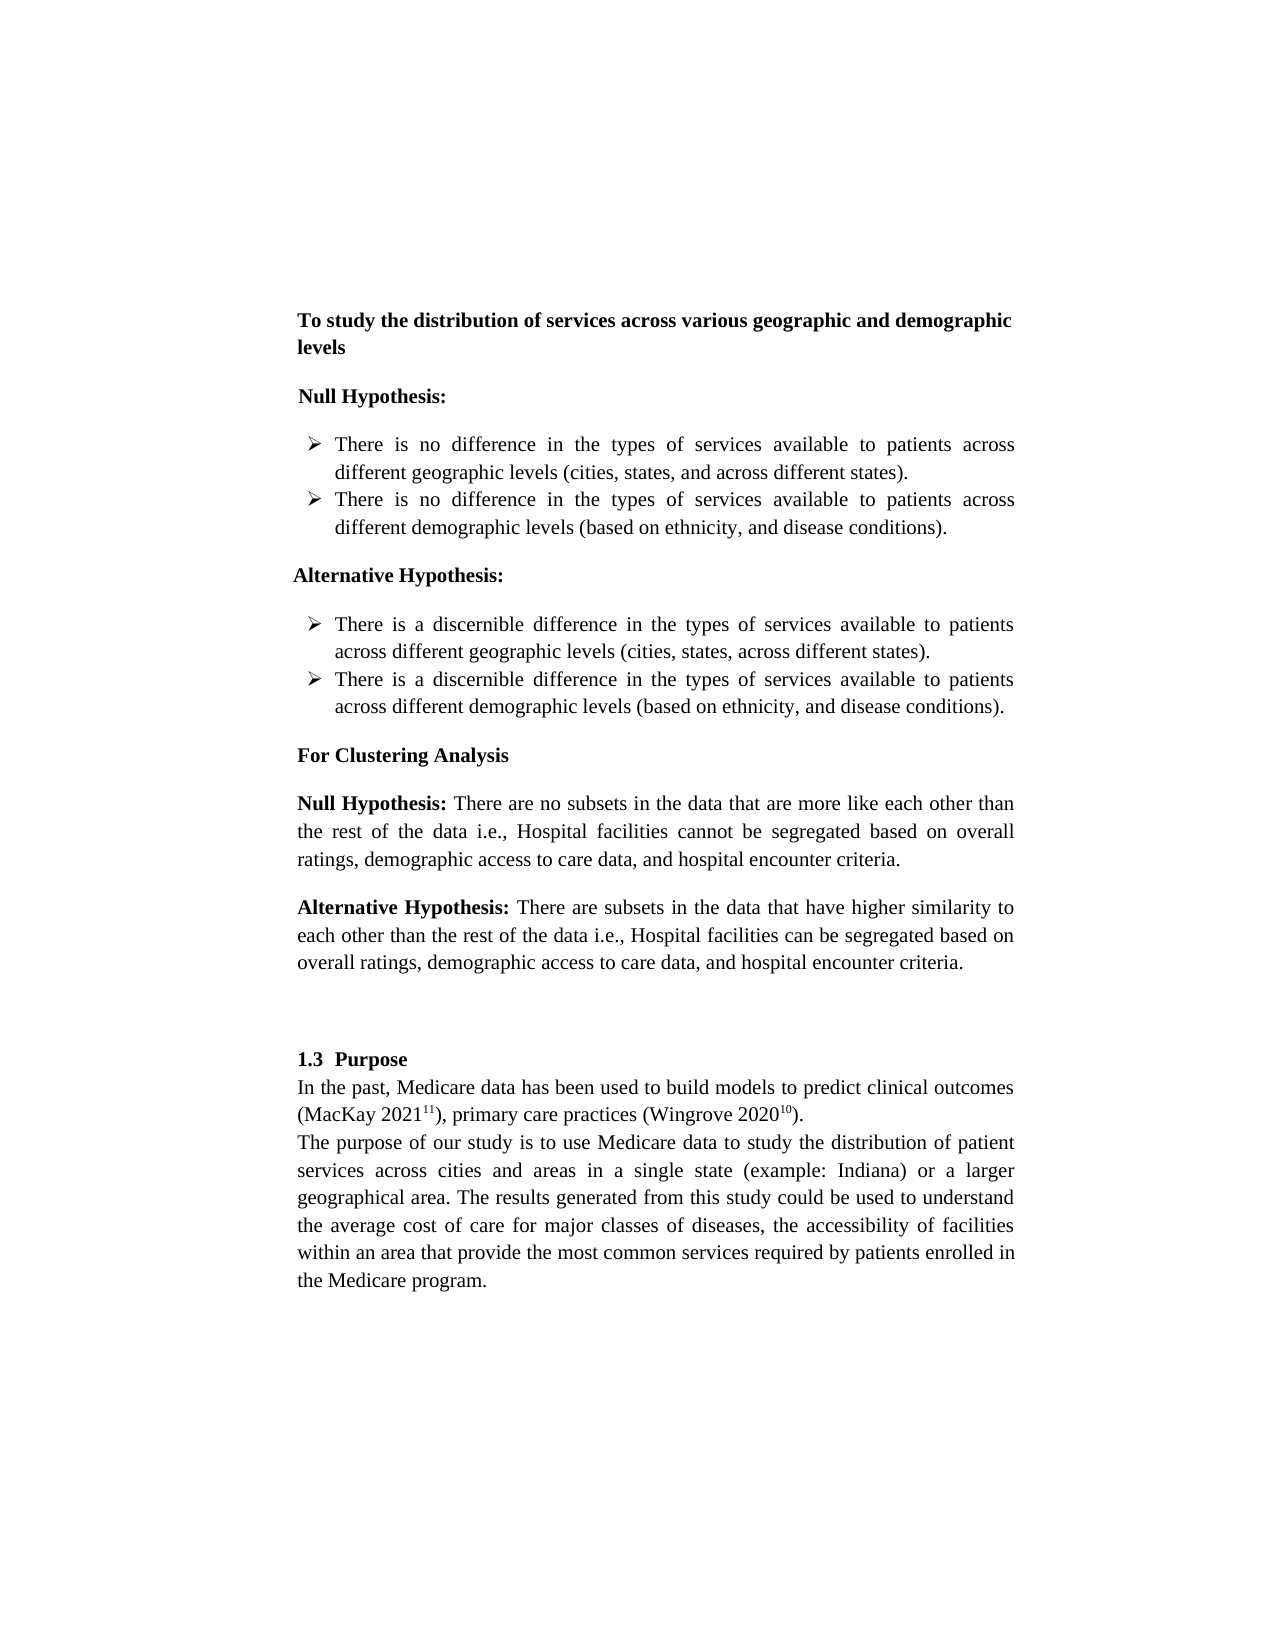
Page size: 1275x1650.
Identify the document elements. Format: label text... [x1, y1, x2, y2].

list There is a discernible difference in the types of services available to patients across different geographic levels (cities, states, across different states). [306, 612, 1016, 663]
list In the past, Medicare data has been used to build models to predict clinical outcomes (MacKay 202111), primary care practices (Wingrove 202010). [297, 1075, 1016, 1126]
list There is a discernible difference in the types of services available to patients across different demographic levels (based on ethnicity, and disease conditions). [306, 667, 1016, 718]
list The purpose of our study is to use Medicare data to study the distribution of patient services across cities and areas in a single state (example: Indiana) or a larger geographical area. The results generated from this study could be used to understand the average cost of care for major classes of diseases, the accessibility of facilities within an area that provide the most common services required by patients enrolled in the Medicare program. [297, 1130, 1016, 1292]
text For Clustering Analysis [297, 743, 1016, 767]
text Alternative Hypothesis: [288, 563, 1016, 587]
text Alternative Hypothesis: There are subsets in the data that have higher similarity to each other than the rest of the data i.e., Hospital facilities can be segregated based on overall ratings, demographic access to care data, and hospital encounter criteria. [297, 895, 1016, 974]
text Null Hypothesis: [288, 383, 1016, 408]
text Null Hypothesis: There are no subsets in the data that are more like each other than the rest of the data i.e., Hospital facilities cannot be segregated based on overall ratings, demographic access to care data, and hospital encounter criteria. [297, 791, 1016, 871]
text To study the distribution of services across various geographic and demographic levels [297, 307, 1016, 359]
list There is no difference in the types of services available to patients across different geographic levels (cities, states, and across different states). [306, 432, 1016, 484]
list Purpose [297, 1047, 1016, 1071]
list There is no difference in the types of services available to patients across different demographic levels (based on ethnicity, and disease conditions). [306, 487, 1016, 539]
